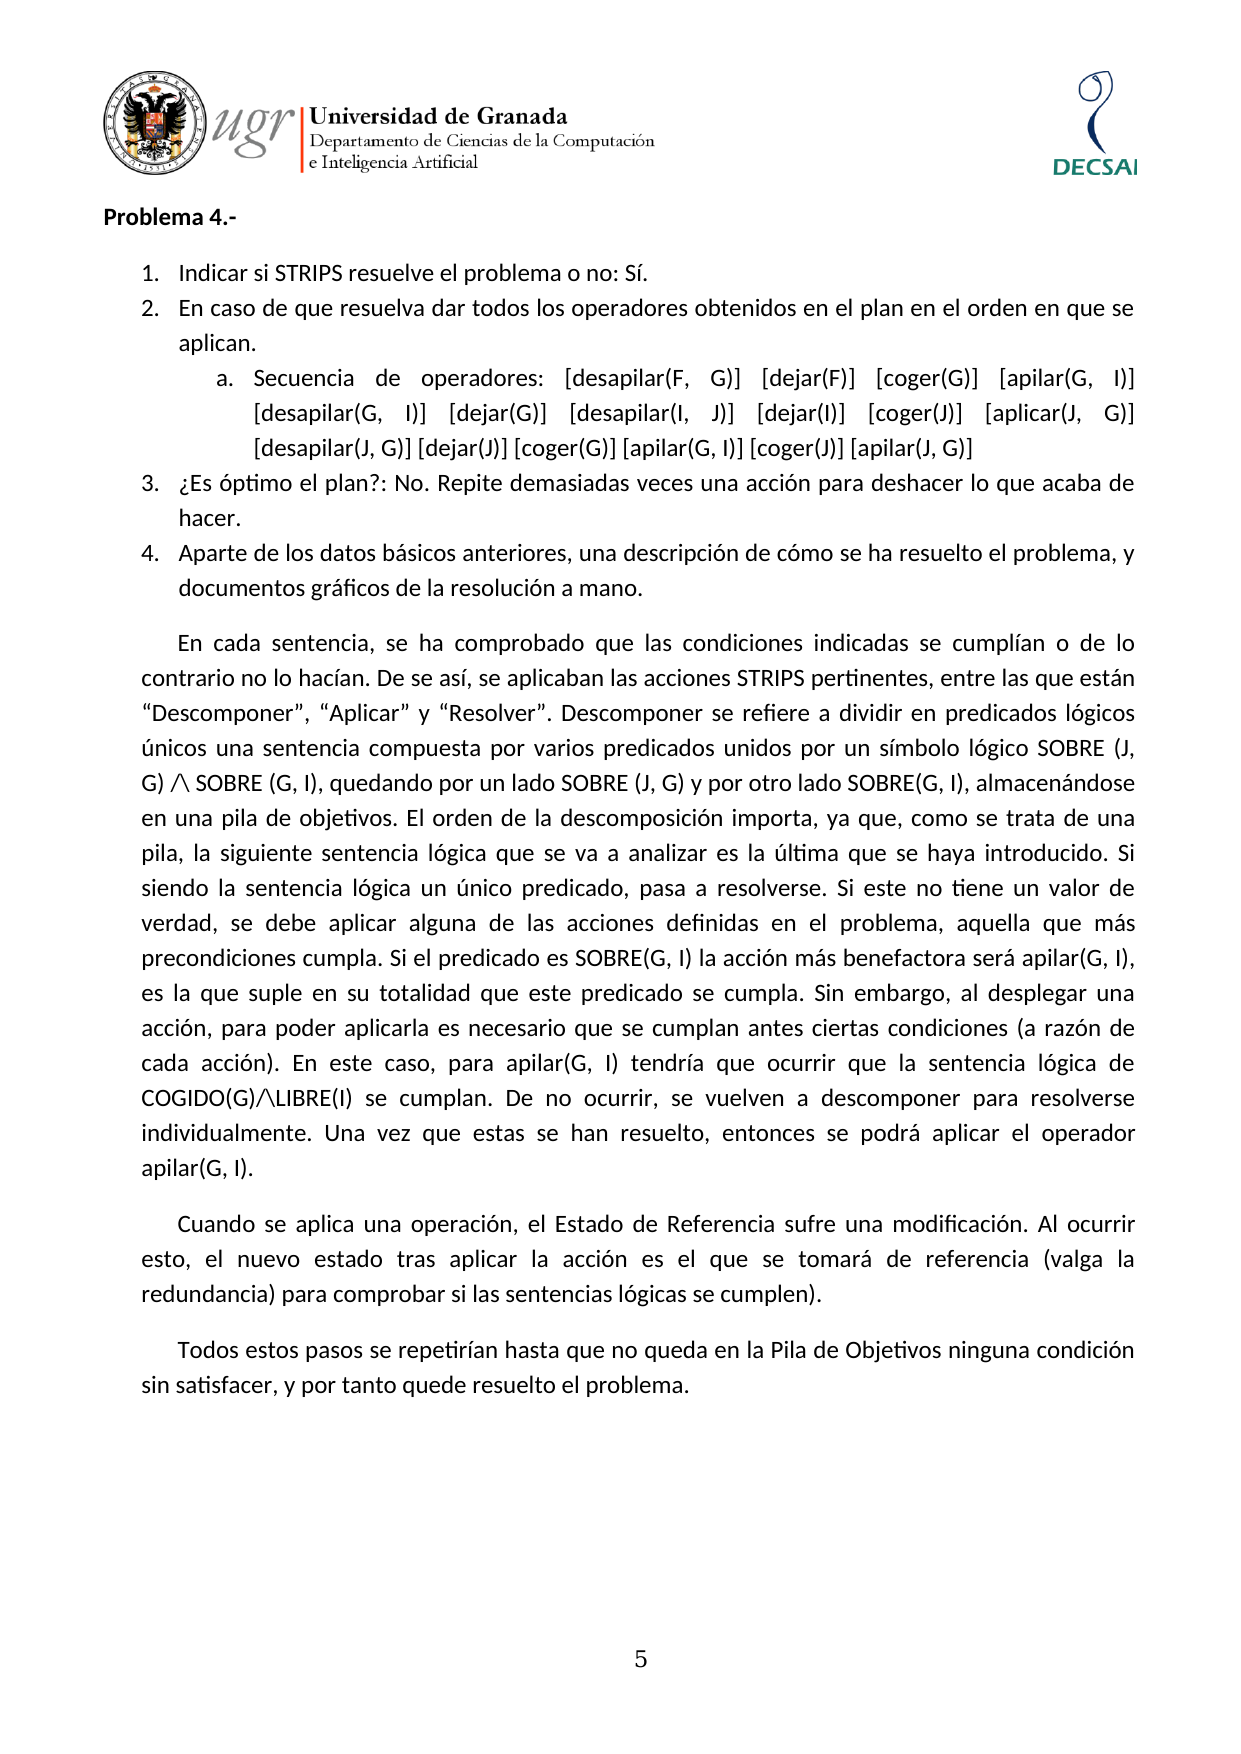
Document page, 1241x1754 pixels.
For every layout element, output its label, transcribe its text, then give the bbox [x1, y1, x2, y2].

list Indicar si STRIPS resuelve el problema o no: Sí. [141, 257, 1137, 287]
list Secuencia de operadores: [desapilar(F, G)] [dejar(F)] [coger(G)] [apilar(G, I)] [desapilar(G, I)] [dejar(G)] [desapilar(I, J)] [dejar(I)] [coger(J)] [aplicar(J, G)] [desapilar(J, G)] [dejar(J)] [coger(G)] [apilar(G, I)] [coger(J)] [apilar(J, G)] [216, 362, 1137, 462]
list ¿Es óptimo el plan?: No. Repite demasiadas veces una acción para deshacer lo que acaba de hacer. [141, 467, 1137, 532]
list Aparte de los datos básicos anteriores, una descripción de cómo se ha resuelto el problema, y documentos gráficos de la resolución a mano. [141, 537, 1137, 602]
text Cuando se aplica una operación, el Estado de Referencia sufre una modificación. Al ocurrir esto, el nuevo estado tras aplicar la acción es el que se tomará de referencia (valga la redundancia) para comprobar si las sentencias lógicas se cumplen). [141, 1208, 1137, 1309]
picture [103, 71, 656, 175]
text Problema 4.- [103, 105, 1137, 231]
text Todos estos pasos se repetirían hasta que no queda en la Pila de Objetivos ninguna condición sin satisfacer, y por tanto quede resuelto el problema. [141, 1334, 1137, 1400]
list En caso de que resuelva dar todos los operadores obtenidos en el plan en el orden en que se aplican. [141, 292, 1137, 357]
text En cada sentencia, se ha comprobado que las condiciones indicadas se cumplían o de lo contrario no lo hacían. De se así, se aplicaban las acciones STRIPS pertinentes, entre las que están “Descomponer”, “Aplicar” y “Resolver”. Descomponer se refiere a dividir en predicados lógicos únicos una sentencia compuesta por varios predicados unidos por un símbolo lógico SOBRE (J, G) /\ SOBRE (G, I), quedando por un lado SOBRE (J, G) y por otro lado SOBRE(G, I), almacenándose en una pila de objetivos. El orden de la descomposición importa, ya que, como se trata de una pila, la siguiente sentencia lógica que se va a analizar es la última que se haya introducido. Si siendo la sentencia lógica un único predicado, pasa a resolverse. Si este no tiene un valor de verdad, se debe aplicar alguna de las acciones definidas en el problema, aquella que más precondiciones cumpla. Si el predicado es SOBRE(G, I) la acción más benefactora será apilar(G, I), es la que suple en su totalidad que este predicado se cumpla. Sin embargo, al desplegar una acción, para poder aplicarla es necesario que se cumplan antes ciertas condiciones (a razón de cada acción). En este caso, para apilar(G, I) tendría que ocurrir que la sentencia lógica de COGIDO(G)/\LIBRE(I) se cumplan. De no ocurrir, se vuelven a descomponer para resolverse individualmente. Una vez que estas se han resuelto, entonces se podrá aplicar el operador apilar(G, I). [141, 627, 1137, 1183]
picture [1053, 71, 1137, 175]
